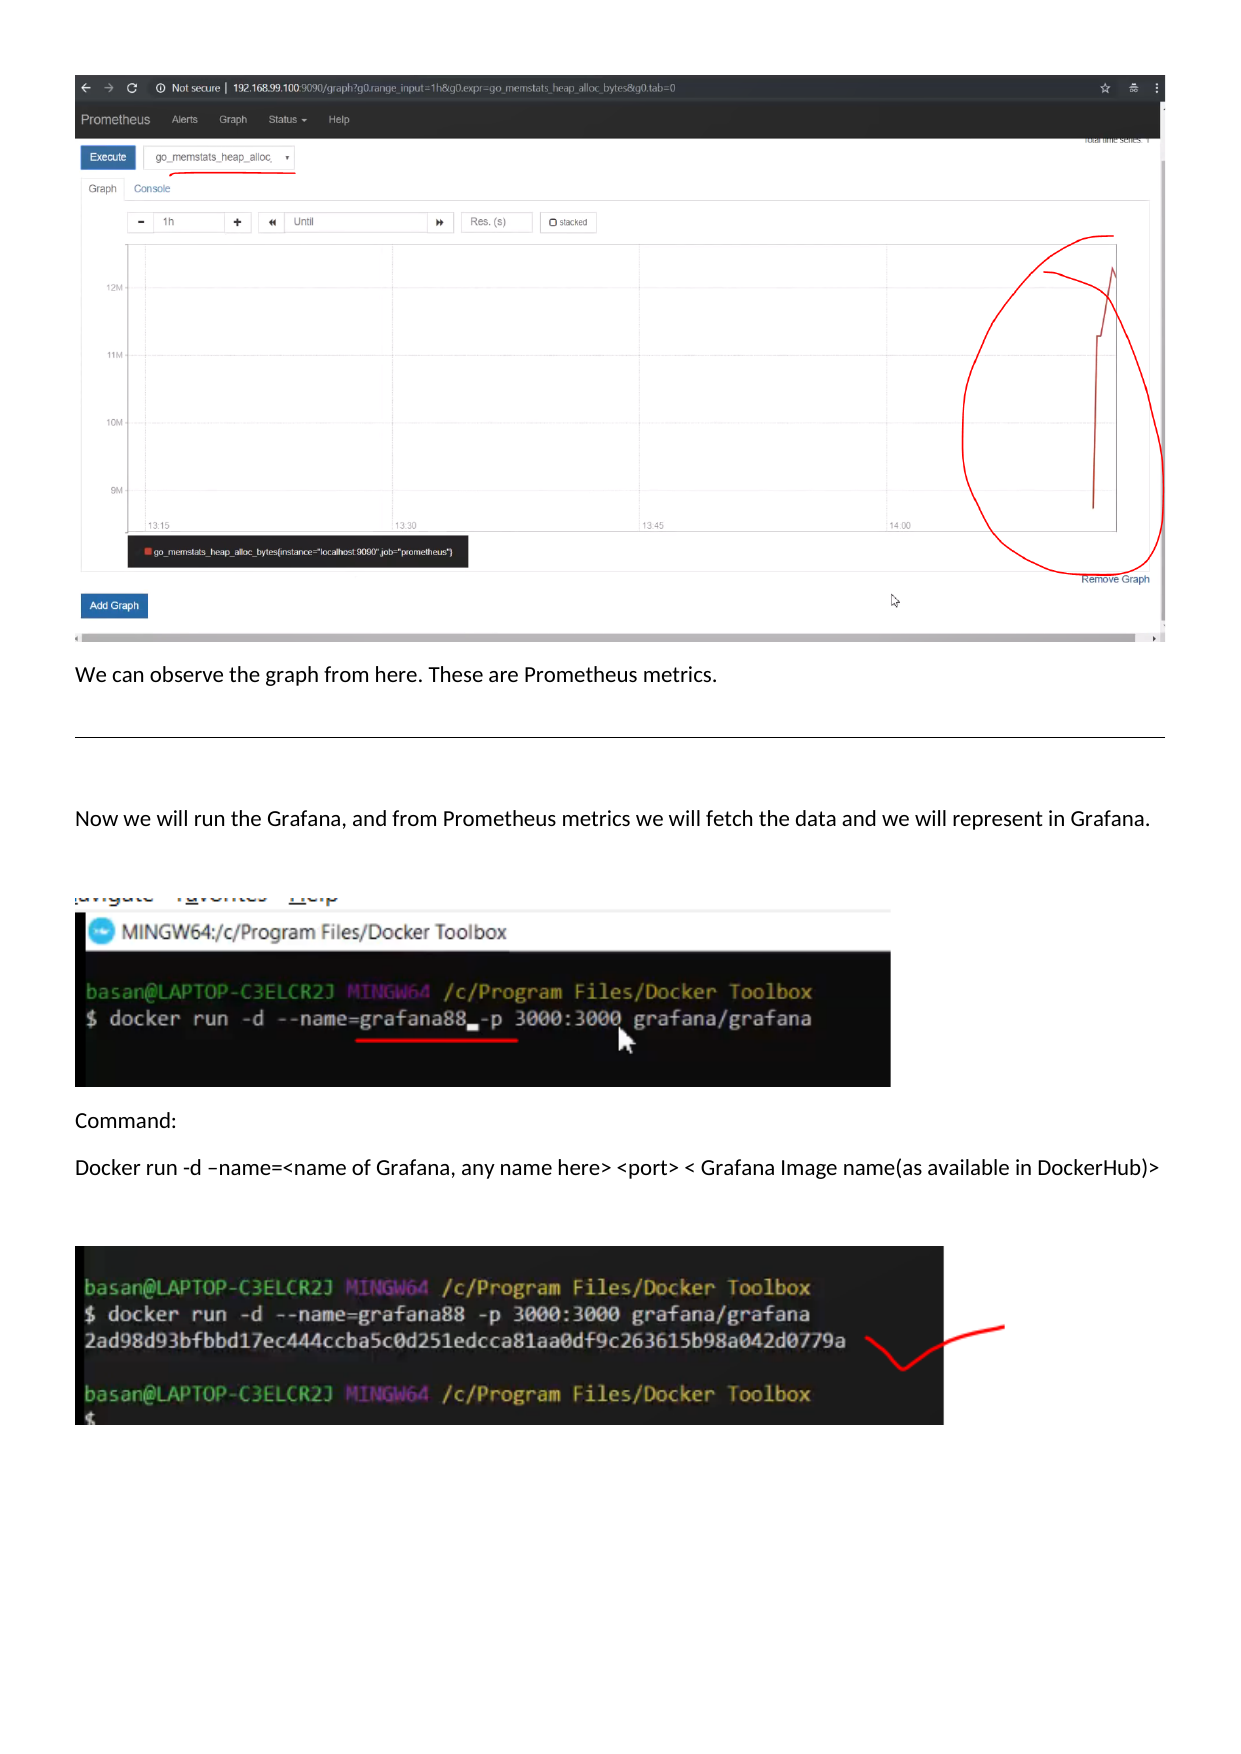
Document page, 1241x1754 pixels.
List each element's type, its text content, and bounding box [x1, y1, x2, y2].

picture [75, 75, 1166, 642]
text Command: [75, 1106, 1165, 1134]
text Docker run -d –name=<name of Grafana, any name here> <port> < Grafana Image name(as available in DockerHub)> [75, 1153, 1165, 1181]
text Now we will run the Grafana, and from Prometheus metrics we will fetch the data and we will represent in Grafana. [75, 804, 1165, 832]
picture [75, 898, 891, 1087]
text We can observe the graph from here. These are Prometheus metrics. [75, 660, 1165, 688]
picture [75, 1246, 1005, 1425]
